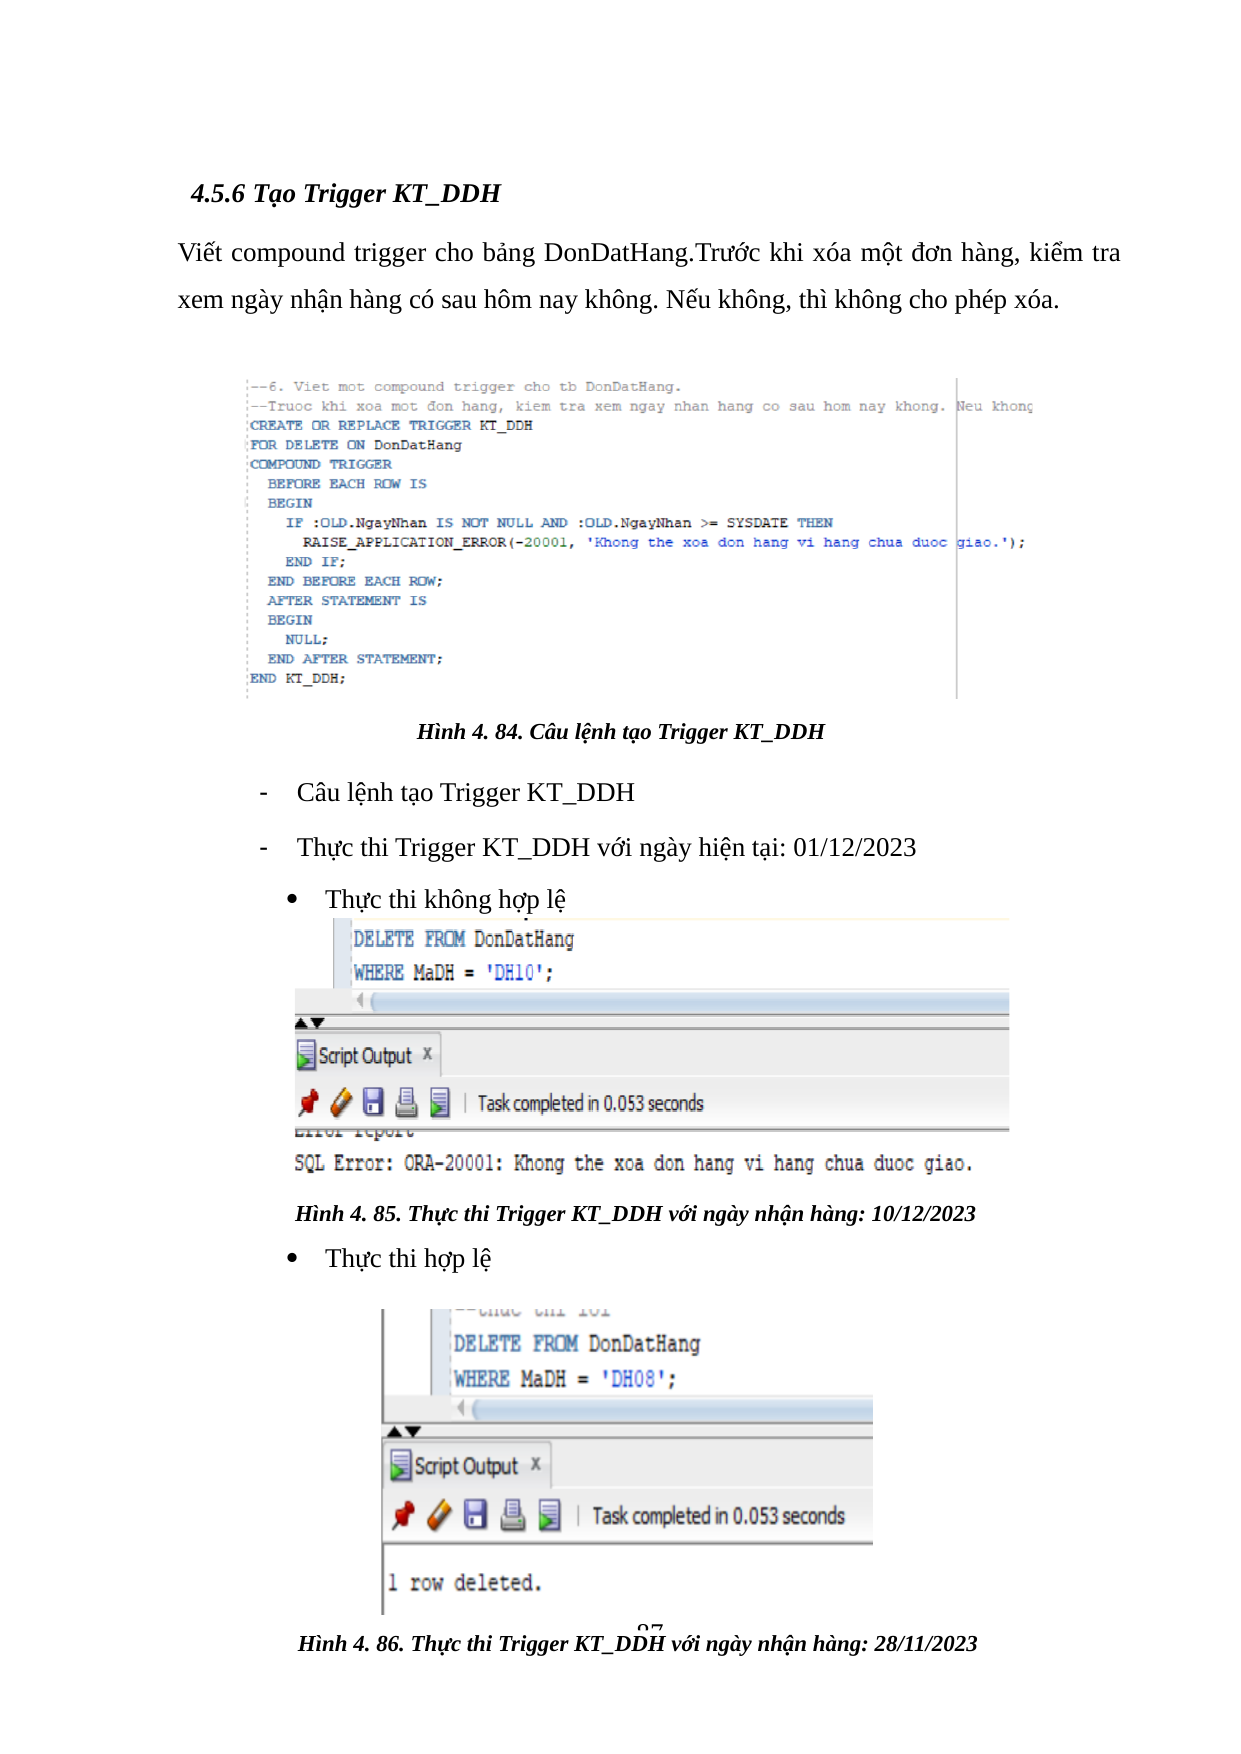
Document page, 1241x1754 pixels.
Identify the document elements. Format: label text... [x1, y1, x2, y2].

text Viết compound trigger cho bảng DonDatHang.Trước khi xóa một đơn hàng, kiểm tra xem ngày nhận hàng có sau hôm nay không. Nếu không, thì không cho phép xóa. [177, 236, 1122, 314]
picture [381, 1309, 873, 1615]
list Thực thi không hợp lệ [287, 883, 1122, 914]
picture [294, 918, 1010, 1185]
picture [244, 378, 1033, 699]
list Thực thi Trigger KT_DDH với ngày hiện tại: 01/12/2023 [259, 827, 1122, 864]
subtitle Tạo Trigger KT_DDH [191, 177, 1122, 208]
